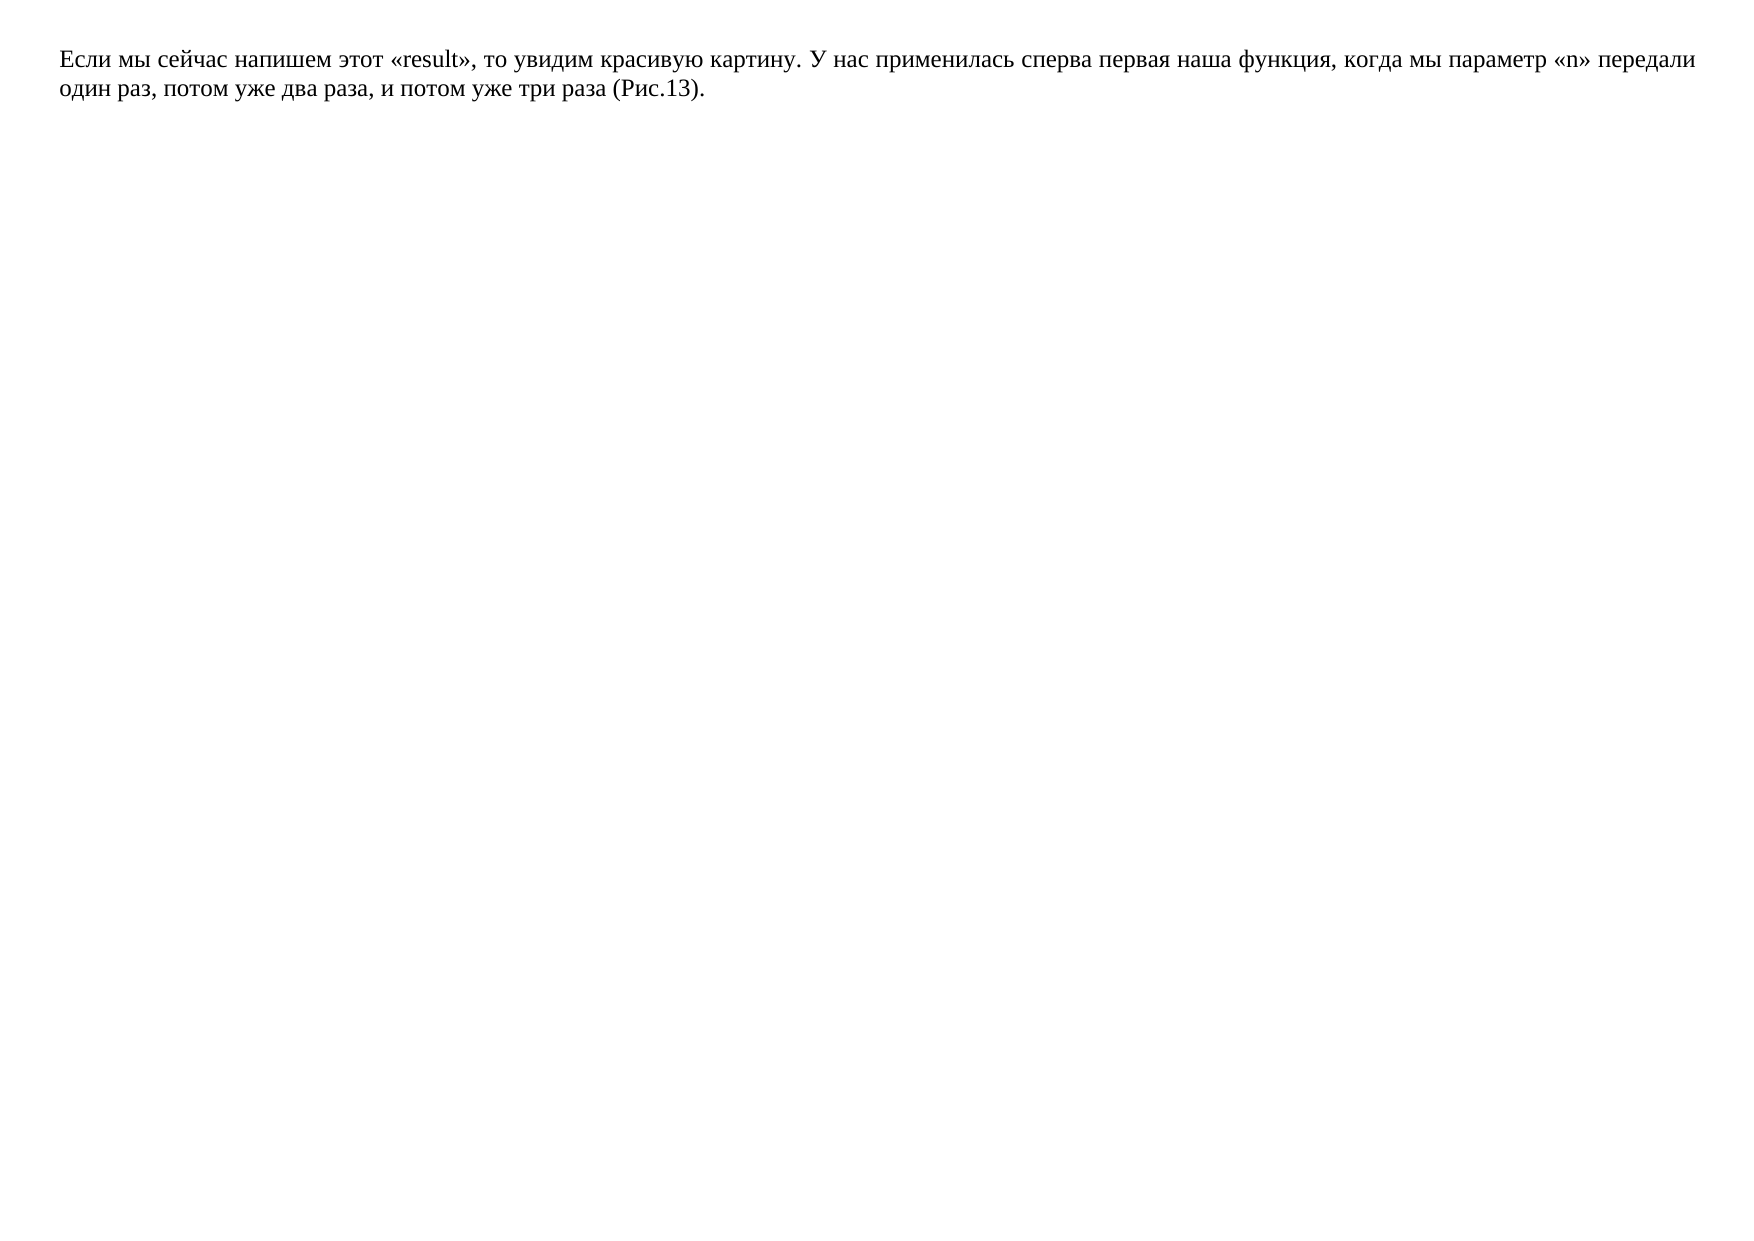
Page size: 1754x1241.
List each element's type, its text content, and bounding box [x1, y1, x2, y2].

text Если мы сейчас напишем этот «result», то увидим красивую картину. У нас применилась сперва первая наша функция, когда мы параметр «n» передали один раз, потом уже два раза, и потом уже три раза (Рис.13). [59, 44, 1698, 102]
